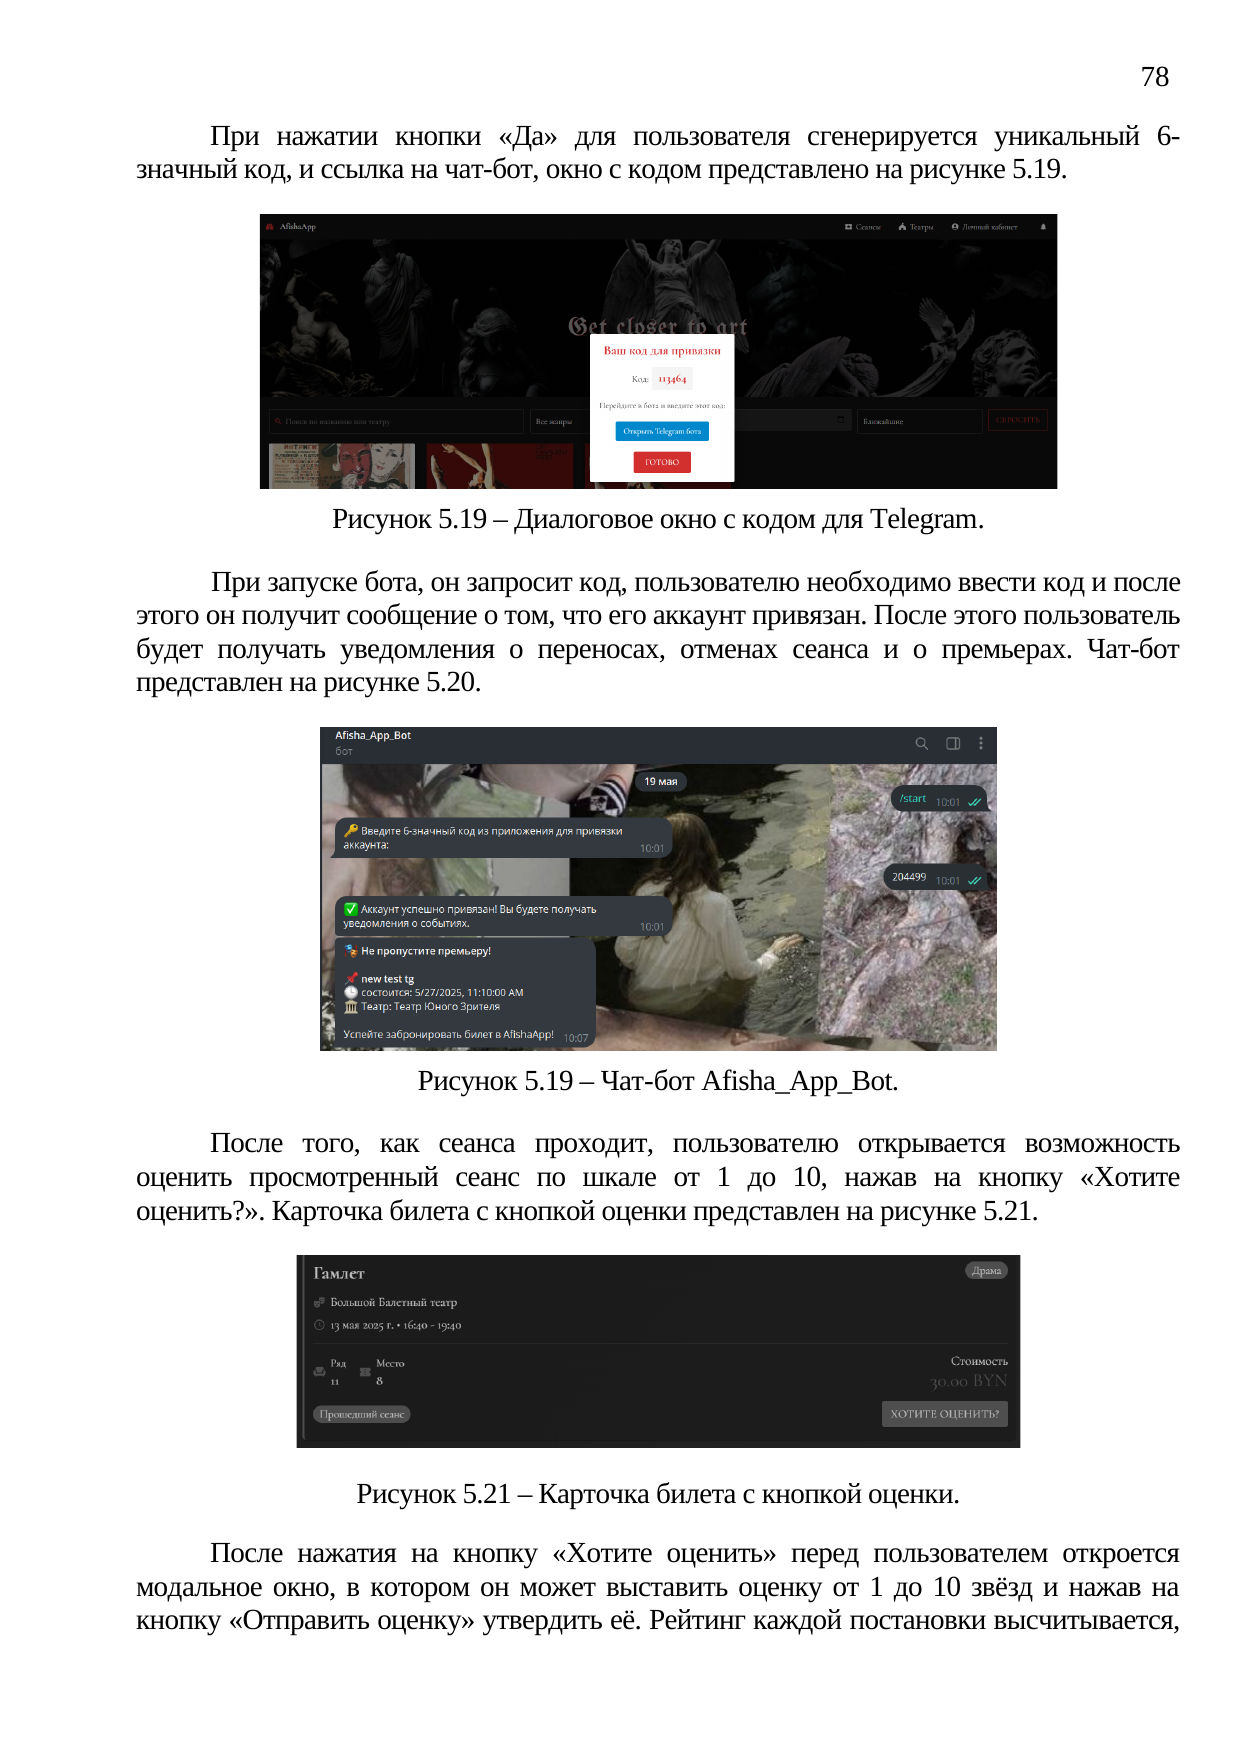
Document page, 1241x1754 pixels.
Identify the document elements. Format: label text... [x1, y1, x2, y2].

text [136, 1535, 1181, 1636]
text При запуске бота, он запросит код, пользователю необходимо ввести код и после этого он получит сообщение о том, что его аккаунт привязан. После этого пользователь будет получать уведомления о переносах, отменах сеанса и о премьерах. Чат-бот представлен на рисунке 5.20. [136, 564, 1181, 698]
picture [320, 727, 997, 1051]
text Рисунок 5.21 – Карточка билета с кнопкой оценки. [136, 1477, 1181, 1510]
picture [259, 214, 1058, 489]
text При нажатии кнопки «Да» для пользователя сгенерируется уникальный 6-значный код, и ссылка на чат-бот, окно с кодом представлено на рисунке 5.19. [136, 118, 1181, 185]
text Рисунок 5.19 – Диалоговое окно с кодом для Telegram. [136, 501, 1181, 534]
picture [296, 1255, 1021, 1448]
text Рисунок 5.19 – Чат-бот Afisha_App_Bot. [136, 1063, 1181, 1096]
text После того, как сеанса проходит, пользователю открывается возможность оценить просмотренный сеанс по шкале от 1 до 10, нажав на кнопку «Хотите оценить?». Карточка билета с кнопкой оценки представлен на рисунке 5.21. [136, 1126, 1181, 1226]
